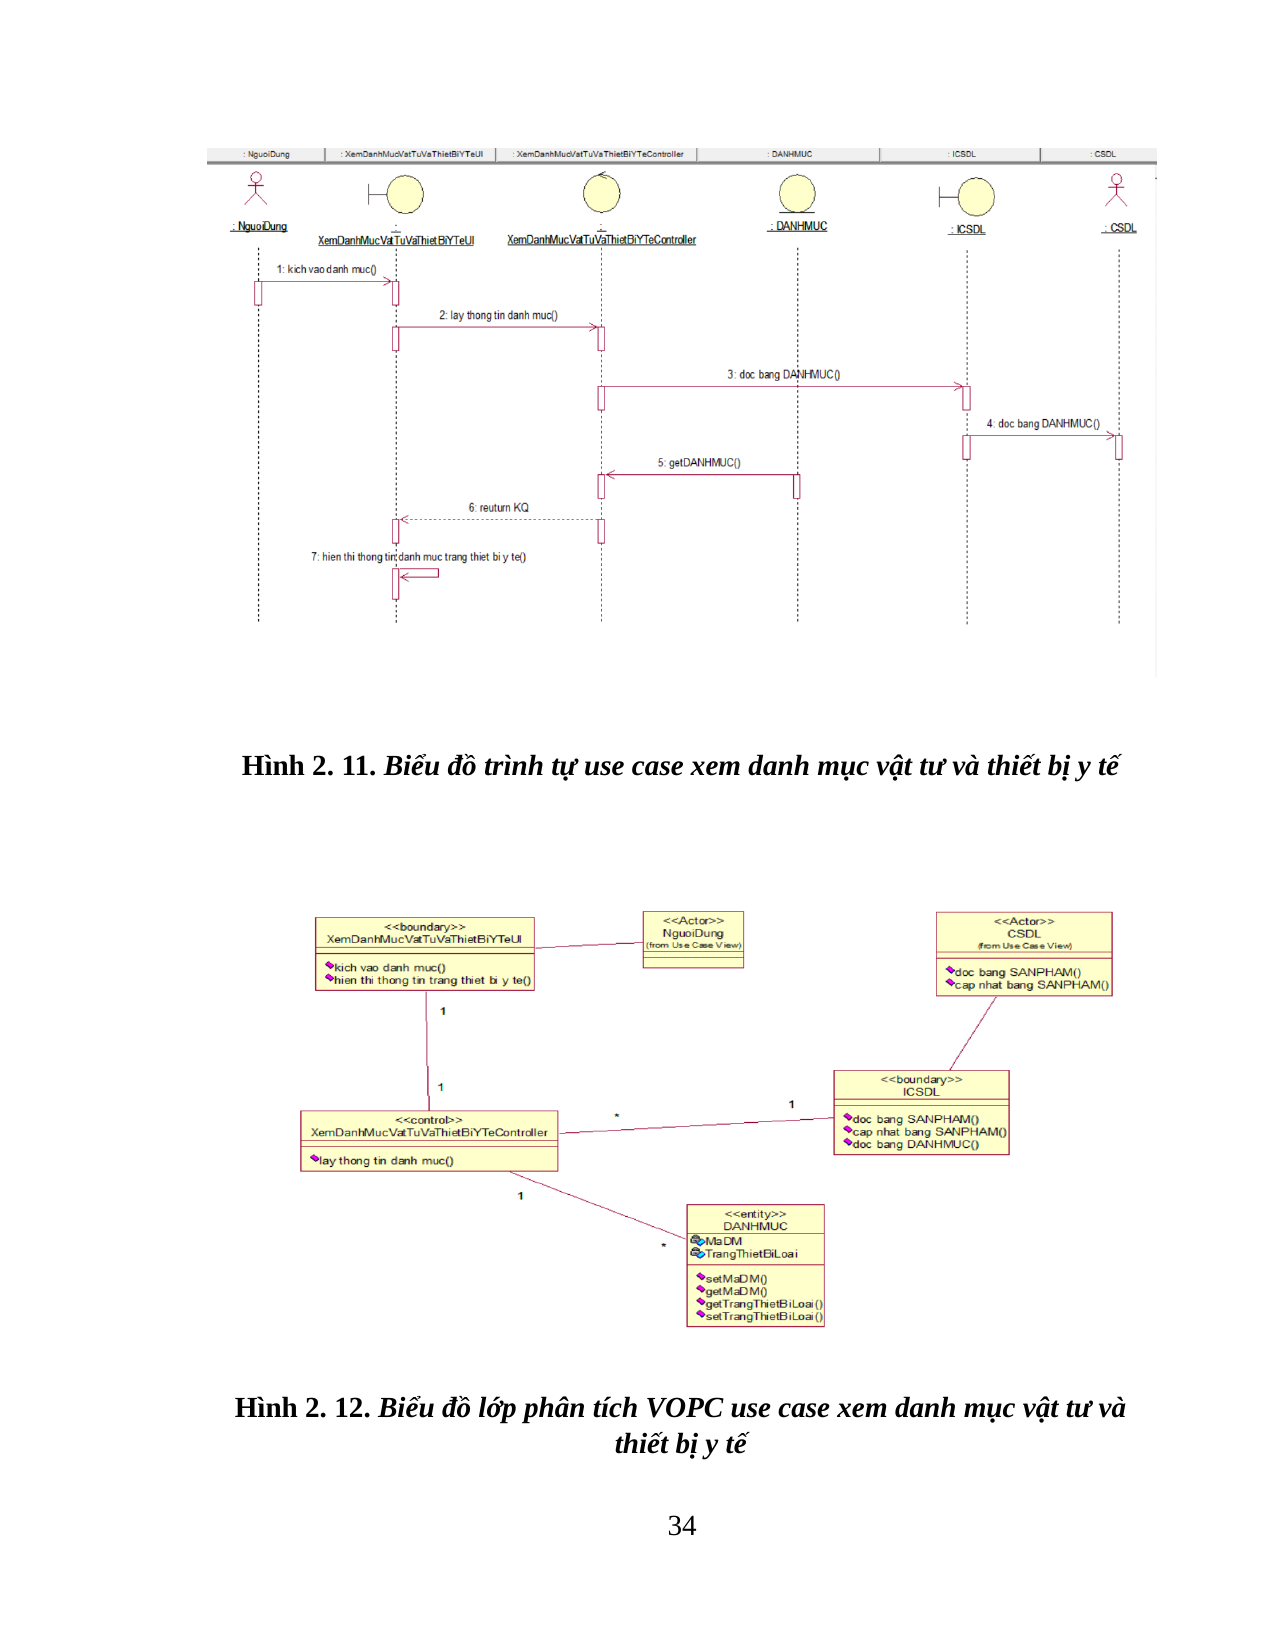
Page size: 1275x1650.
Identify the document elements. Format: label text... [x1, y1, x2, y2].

text Hình 2. 12. Biểu đồ lớp phân tích VOPC use case xem danh mục vật tư và thiết bị y tế [207, 1390, 1157, 1460]
text Hình 2. 11. Biểu đồ trình tự use case xem danh mục vật tư và thiết bị y tế [207, 748, 1157, 782]
